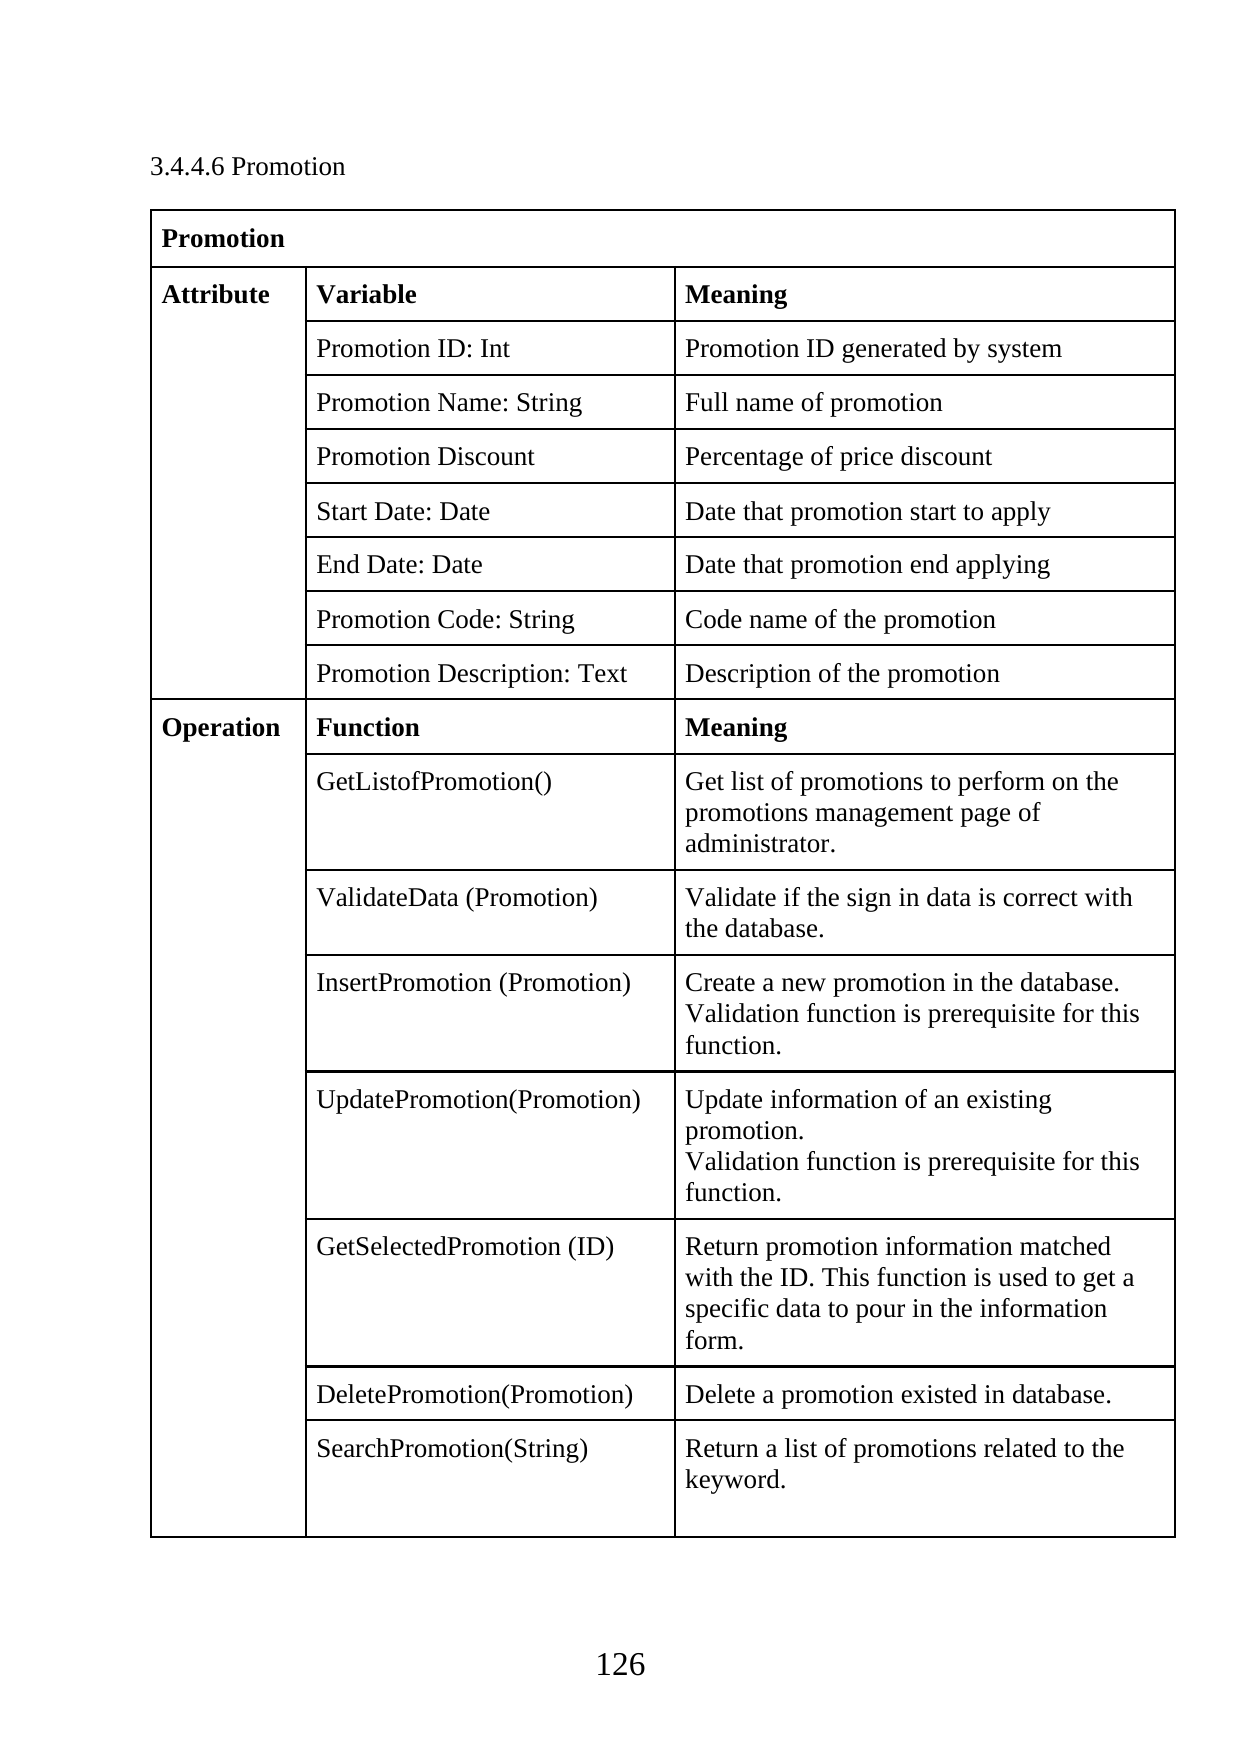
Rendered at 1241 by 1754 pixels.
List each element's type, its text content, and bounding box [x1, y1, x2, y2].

table_cell GetSelectedPromotion (ID) [307, 1220, 674, 1365]
table_cell Code name of the promotion [676, 592, 1174, 644]
table_cell Get list of promotions to perform on the promotions management page of administrator. [676, 755, 1174, 869]
table_cell SearchPromotion(String) [307, 1421, 674, 1536]
table_cell Delete a promotion existed in database. [676, 1368, 1174, 1419]
table_cell Date that promotion end applying [676, 538, 1174, 590]
table_cell Percentage of price discount [676, 430, 1174, 482]
table_cell UpdatePromotion(Promotion) [307, 1073, 674, 1218]
table_cell Return promotion information matched with the ID. This function is used to get a specific data to pour in the information form. [676, 1220, 1174, 1365]
table_cell End Date: Date [307, 538, 674, 590]
table_cell DeletePromotion(Promotion) [307, 1368, 674, 1419]
table_cell ValidateData (Promotion) [307, 871, 674, 954]
table_cell Attribute [152, 268, 305, 698]
table_cell Promotion Discount [307, 430, 674, 482]
table_cell Promotion Code: String [307, 592, 674, 644]
table_cell Date that promotion start to apply [676, 484, 1174, 536]
table_cell InsertPromotion (Promotion) [307, 956, 674, 1070]
table_cell Update information of an existing promotion. Validation function is prerequisite for this function. [676, 1073, 1174, 1218]
table_cell Create a new promotion in the database. Validation function is prerequisite for this function. [676, 956, 1174, 1070]
subtitle 3.4.4.6 Promotion [150, 150, 1090, 181]
table_cell GetListofPromotion() [307, 755, 674, 869]
table_cell Function [307, 700, 674, 752]
table_cell Description of the promotion [676, 646, 1174, 698]
table_header Promotion [152, 211, 1174, 266]
table_cell Full name of promotion [676, 376, 1174, 428]
table_cell Meaning [676, 268, 1174, 320]
table_cell Validate if the sign in data is correct with the database. [676, 871, 1174, 954]
table_cell Return a list of promotions related to the keyword. [676, 1421, 1174, 1536]
table_cell Meaning [676, 700, 1174, 752]
table_cell Variable [307, 268, 674, 320]
table_cell Promotion ID: Int [307, 322, 674, 374]
table_cell Start Date: Date [307, 484, 674, 536]
table_cell Promotion ID generated by system [676, 322, 1174, 374]
table_cell Operation [152, 700, 305, 1536]
table_cell Promotion Name: String [307, 376, 674, 428]
table_cell Promotion Description: Text [307, 646, 674, 698]
